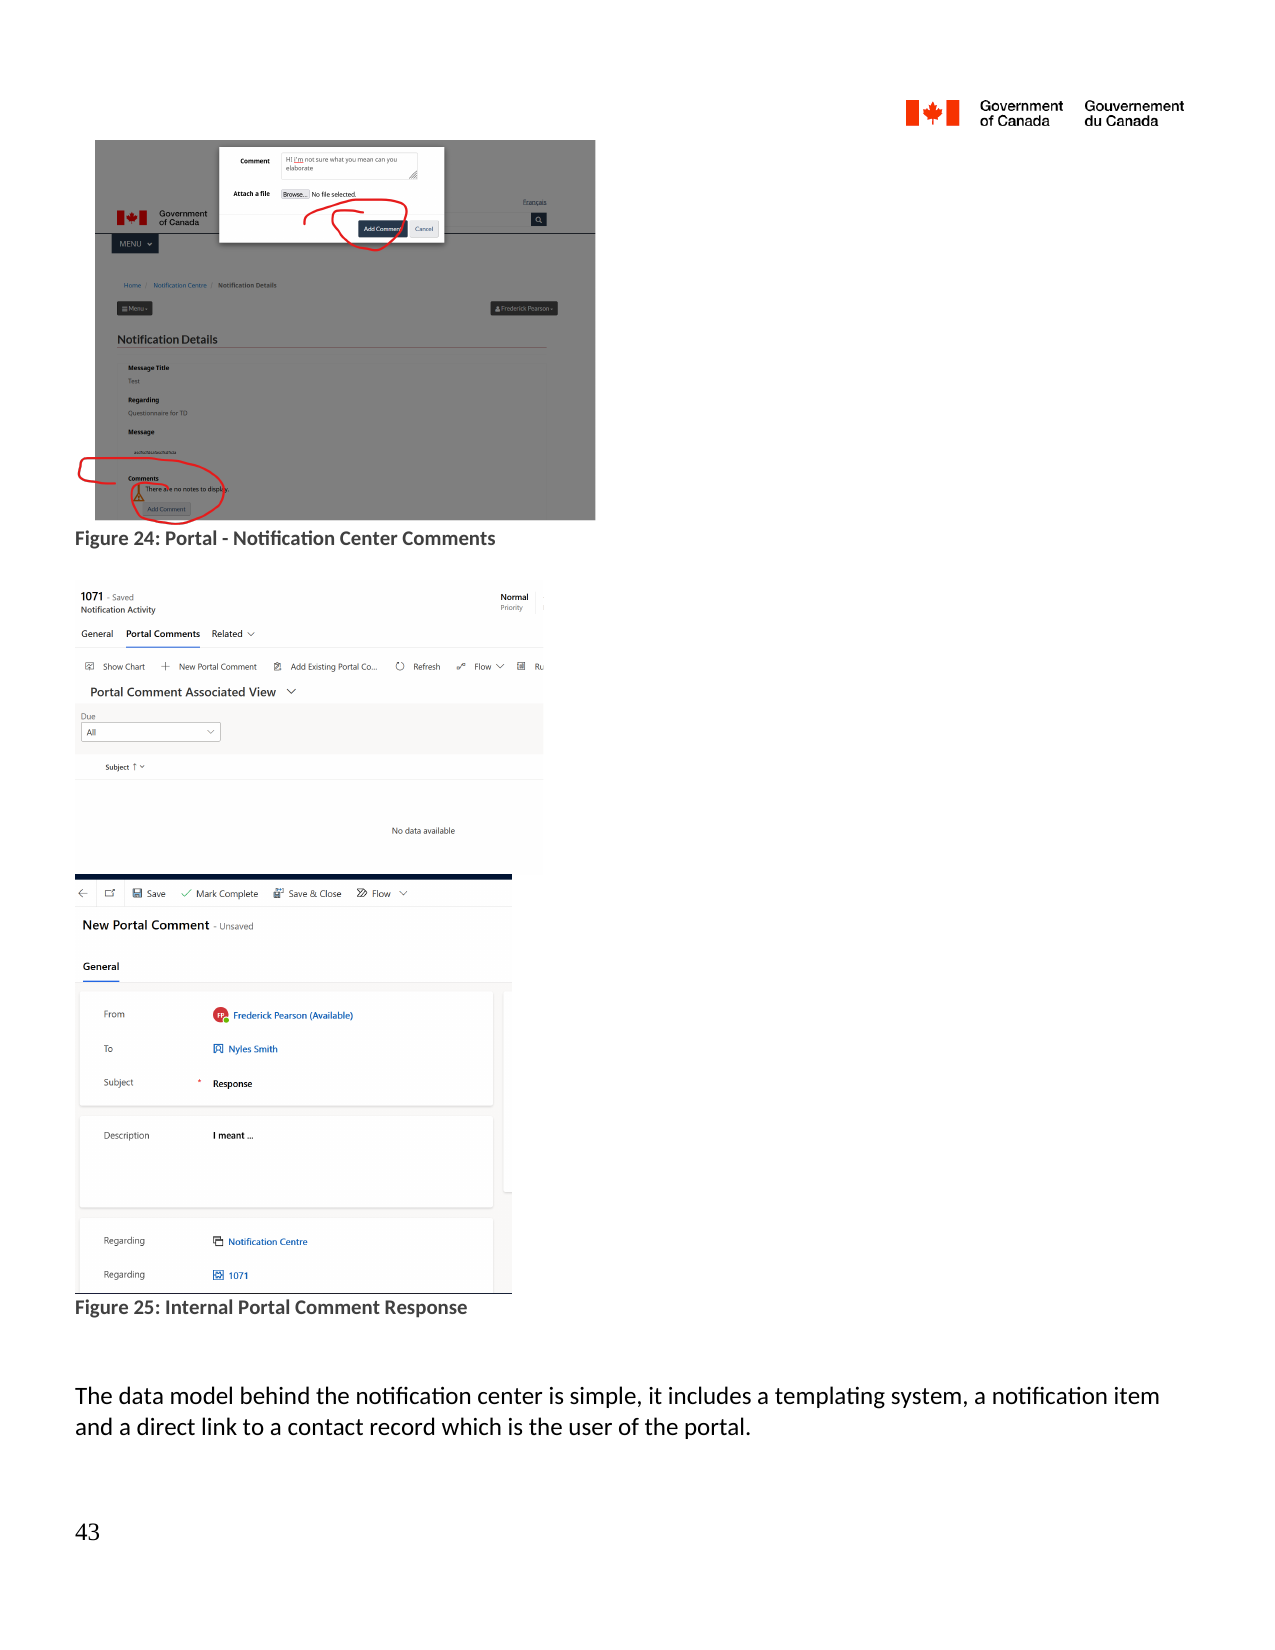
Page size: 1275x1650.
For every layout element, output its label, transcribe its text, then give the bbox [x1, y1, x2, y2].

picture [881, 75, 1200, 141]
picture [75, 580, 544, 1294]
text Figure 25: Internal Portal Comment Response [75, 1294, 1200, 1319]
text The data model behind the notification center is simple, it includes a templating system, a notification item and a direct link to a contact record which is the user of the portal. [75, 1381, 1200, 1442]
text Figure 24: Portal - Notification Center Comments [75, 525, 1200, 550]
picture [75, 140, 596, 525]
